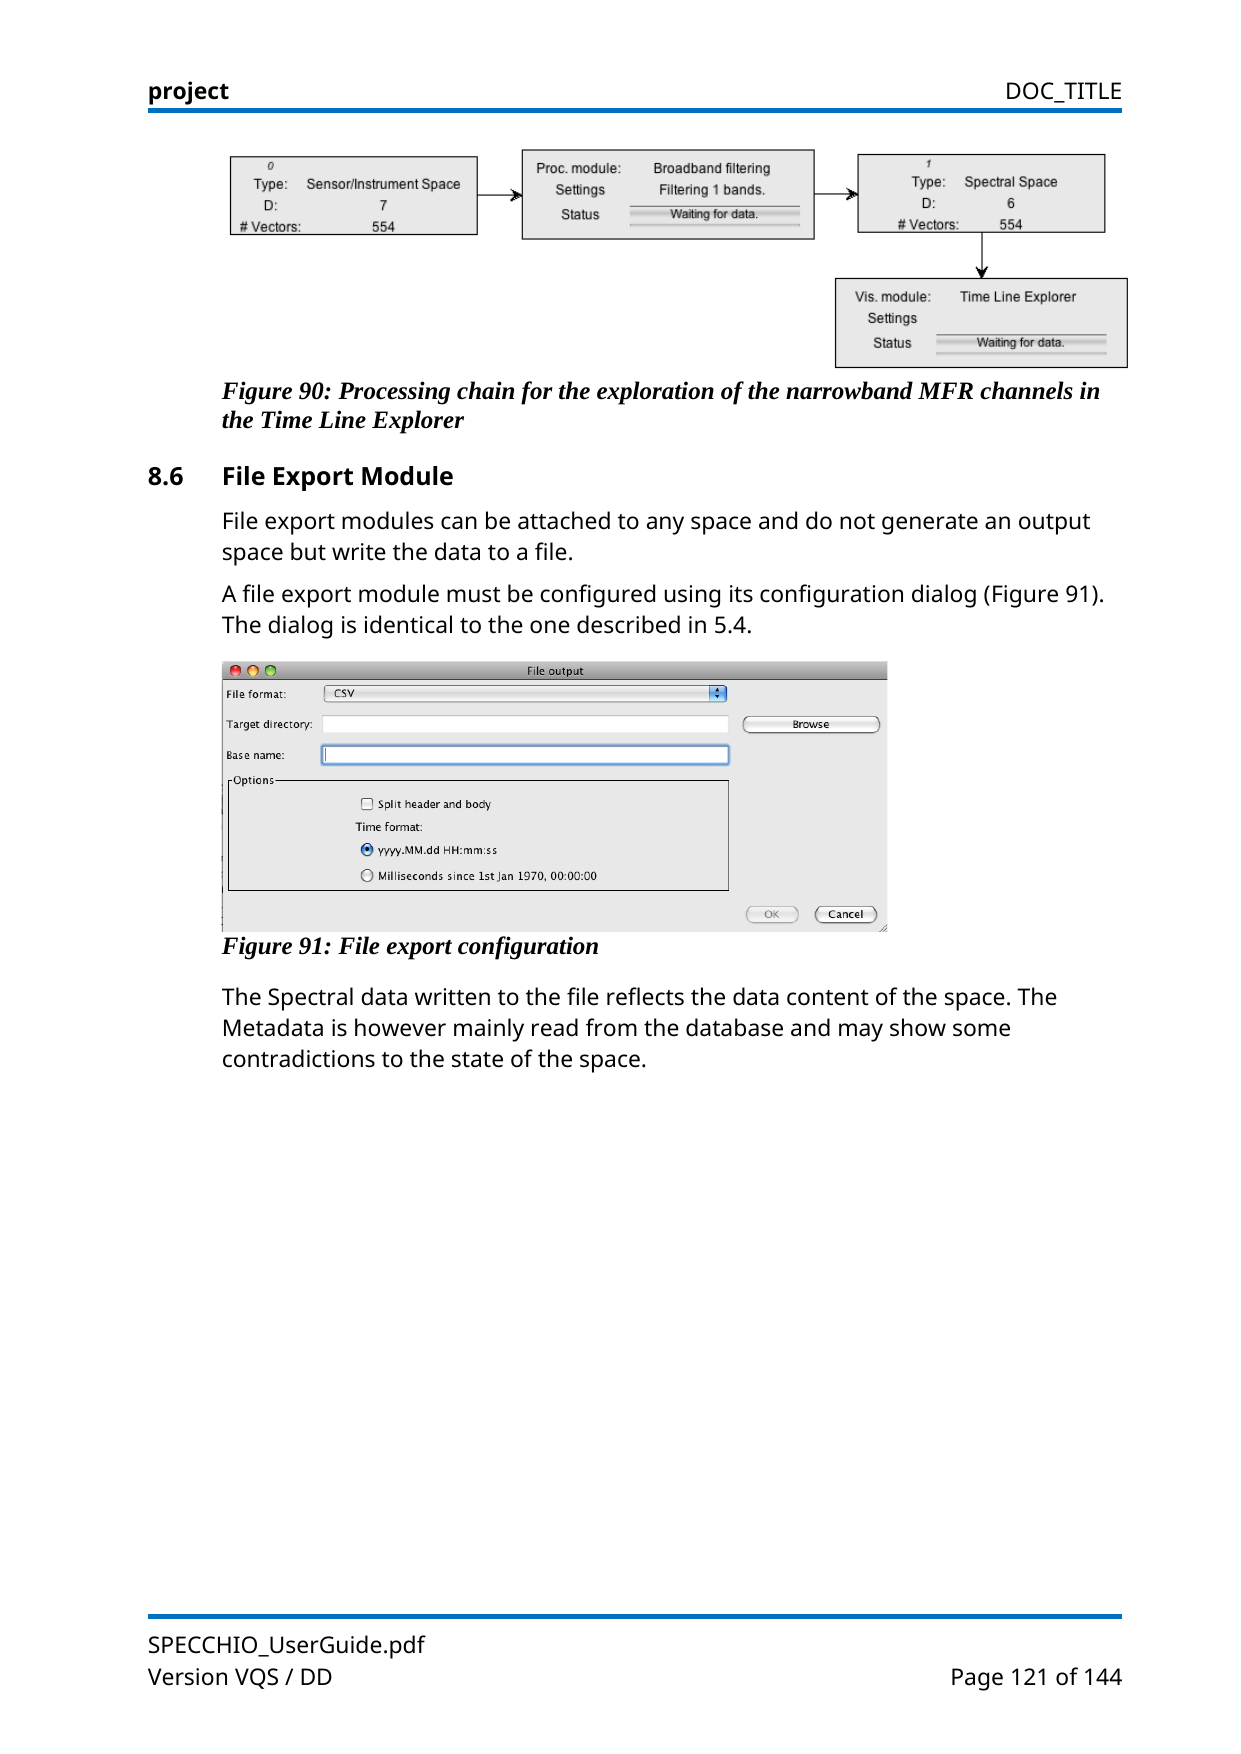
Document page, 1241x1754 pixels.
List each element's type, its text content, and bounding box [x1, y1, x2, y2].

picture [221, 661, 888, 932]
text Figure 91: File export configuration [222, 931, 1122, 960]
subtitle File Export Module [148, 458, 1122, 493]
text Figure 90: Processing chain for the exploration of the narrowband MFR channels in the Time Line Explorer [222, 376, 1122, 433]
picture [221, 145, 1137, 376]
text The Spectral data written to the file reflects the data content of the space. The Metadata is however mainly read from the database and may show some contradictions to the state of the space. [222, 981, 1122, 1075]
text File export modules can be attached to any space and do not generate an output space but write the data to a file. [222, 505, 1122, 568]
